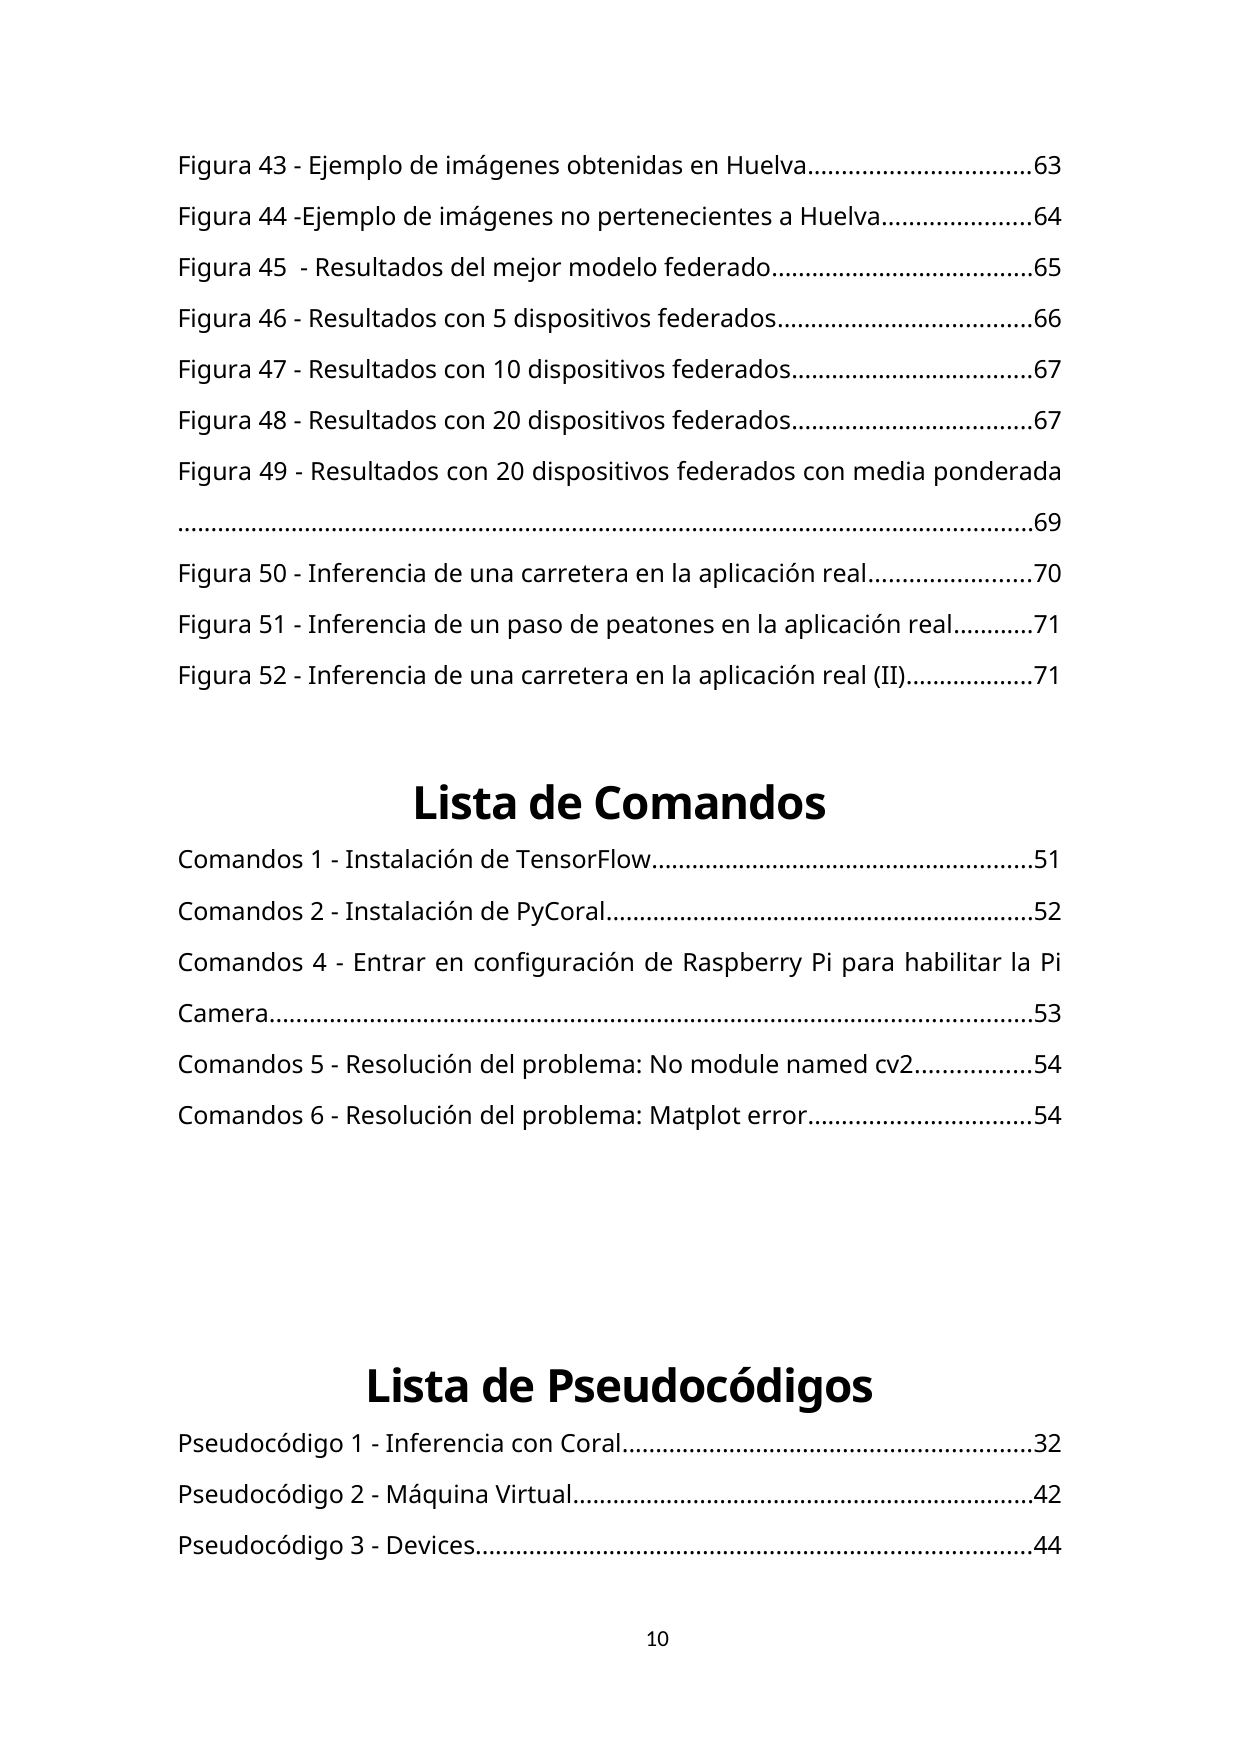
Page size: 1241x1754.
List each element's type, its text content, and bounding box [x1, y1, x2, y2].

text Figura 50 - Inferencia de una carretera en la aplicación real 70 [177, 556, 1063, 590]
text Comandos 1 - Instalación de TensorFlow 51 [177, 842, 1063, 876]
text Pseudocódigo 2 - Máquina Virtual 42 [177, 1476, 1063, 1510]
title Lista de Comandos [177, 771, 1063, 833]
text Figura 45 - Resultados del mejor modelo federado 65 [177, 250, 1063, 284]
text Figura 44 -Ejemplo de imágenes no pertenecientes a Huelva 64 [177, 199, 1063, 233]
text Figura 43 - Ejemplo de imágenes obtenidas en Huelva 63 [177, 148, 1063, 182]
text Figura 47 - Resultados con 10 dispositivos federados 67 [177, 352, 1063, 386]
text Pseudocódigo 3 - Devices 44 [177, 1527, 1063, 1561]
text Comandos 5 - Resolución del problema: No module named cv2 54 [177, 1046, 1063, 1080]
text Figura 46 - Resultados con 5 dispositivos federados 66 [177, 301, 1063, 335]
text Figura 52 - Inferencia de una carretera en la aplicación real (II) 71 [177, 658, 1063, 692]
text Pseudocódigo 1 - Inferencia con Coral 32 [177, 1425, 1063, 1459]
text Comandos 4 - Entrar en configuración de Raspberry Pi para habilitar la Pi Camera 53 [177, 944, 1063, 1029]
text Comandos 6 - Resolución del problema: Matplot error 54 [177, 1097, 1063, 1131]
text Figura 49 - Resultados con 20 dispositivos federados con media ponderada 69 [177, 454, 1063, 539]
text Figura 51 - Inferencia de un paso de peatones en la aplicación real 71 [177, 607, 1063, 641]
title Lista de Pseudocódigos [177, 1354, 1063, 1416]
text Figura 48 - Resultados con 20 dispositivos federados 67 [177, 403, 1063, 437]
text Comandos 2 - Instalación de PyCoral 52 [177, 893, 1063, 927]
